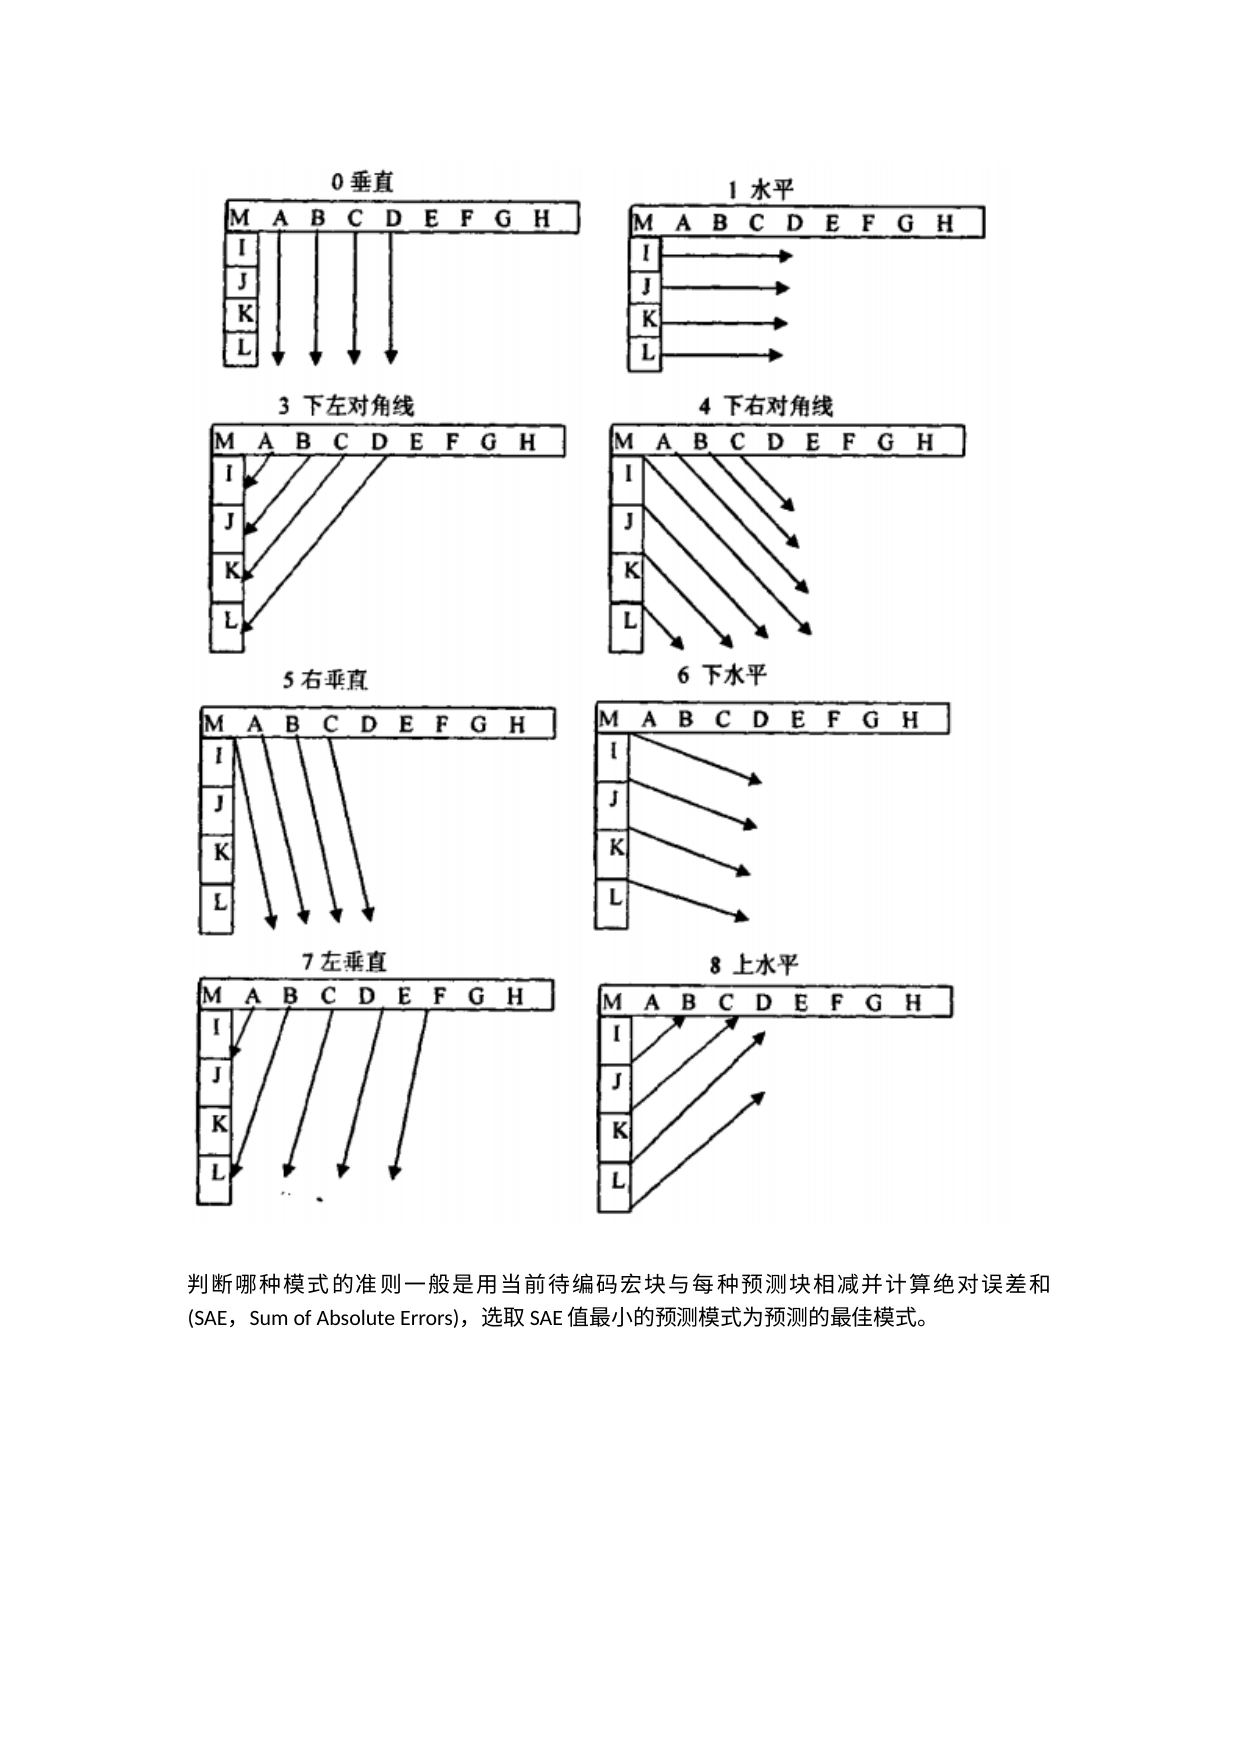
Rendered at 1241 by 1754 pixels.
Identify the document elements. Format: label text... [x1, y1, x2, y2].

text 判断哪种模式的准则一般是用当前待编码宏块与每种预测块相减并计算绝对误差和(SAE，Sum of Absolute Errors)，选取SAE值最小的预测模式为预测的最佳模式。 [187, 1267, 1053, 1332]
picture [187, 162, 1011, 1225]
